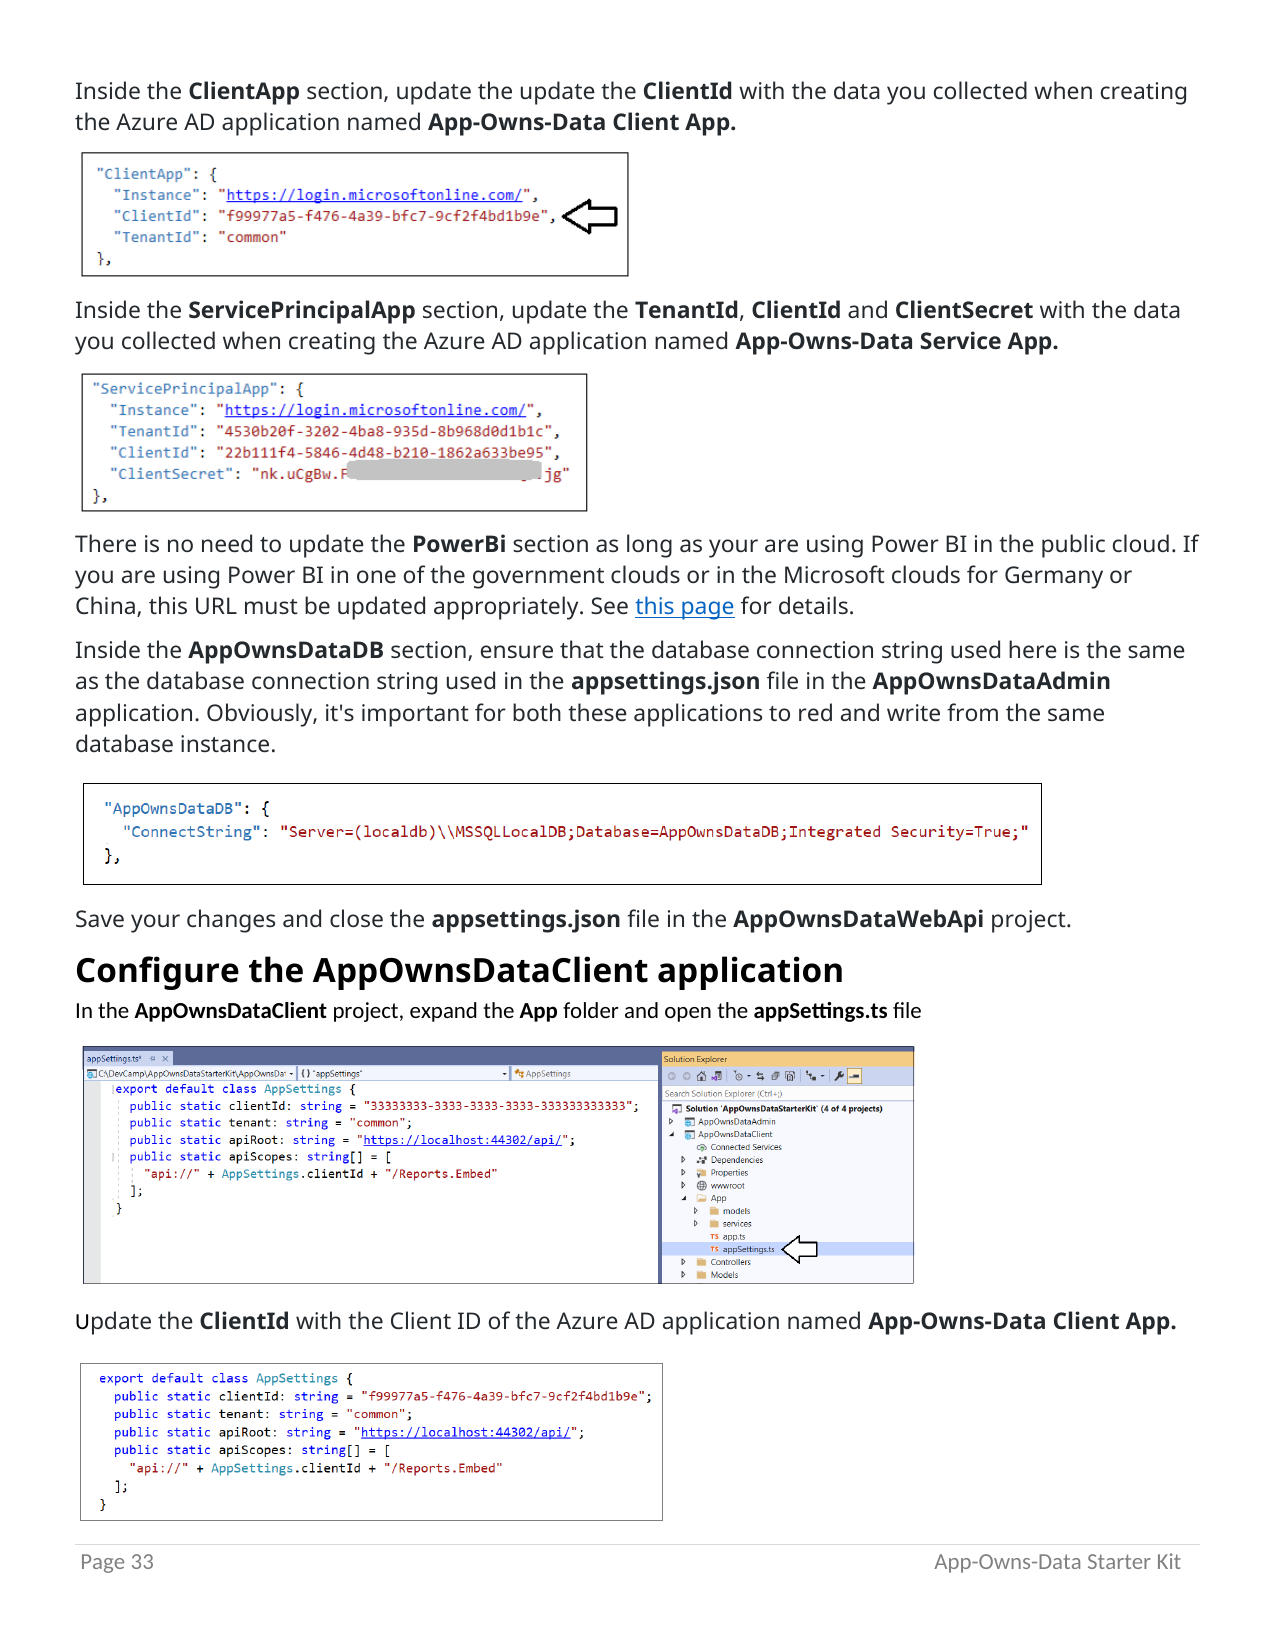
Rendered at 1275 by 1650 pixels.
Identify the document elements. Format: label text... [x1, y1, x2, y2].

picture [75, 1042, 918, 1287]
text Update the ClientId with the Client ID of the Azure AD application named App-Owns-Data Client App. [75, 1305, 1200, 1337]
text Inside the ServicePrincipalApp section, update the TenantId, ClientId and ClientSecret with the data you collected when creating the Azure AD application named App-Owns-Data Service App. [75, 294, 1200, 356]
subtitle Configure the AppOwnsDataClient application [75, 947, 1200, 992]
text In the AppOwnsDataClient project, expand the App folder and open the appSettings.ts file [75, 996, 1200, 1024]
text Inside the AppOwnsDataDB section, ensure that the database connection string used here is the same as the database connection string used in the appsettings.json file in the AppOwnsDataAdmin application. Obviously, it's important for both these applications to red and write from the same database instance. [75, 634, 1200, 759]
text Save your changes and close the appsettings.json file in the AppOwnsDataWebApi project. [75, 903, 1200, 934]
picture [75, 150, 634, 282]
picture [75, 1355, 670, 1528]
text Inside the ClientApp section, update the update the ClientId with the data you collected when creating the Azure AD application named App-Owns-Data Client App. [75, 75, 1200, 137]
text There is no need to update the PowerBi section as long as your are using Power BI in the public cloud. If you are using Power BI in one of the government clouds or in the Microsoft clouds for Germany or China, this URL must be updated appropriately. See this page for details. [75, 528, 1200, 621]
picture [75, 368, 594, 516]
picture [75, 771, 1052, 891]
